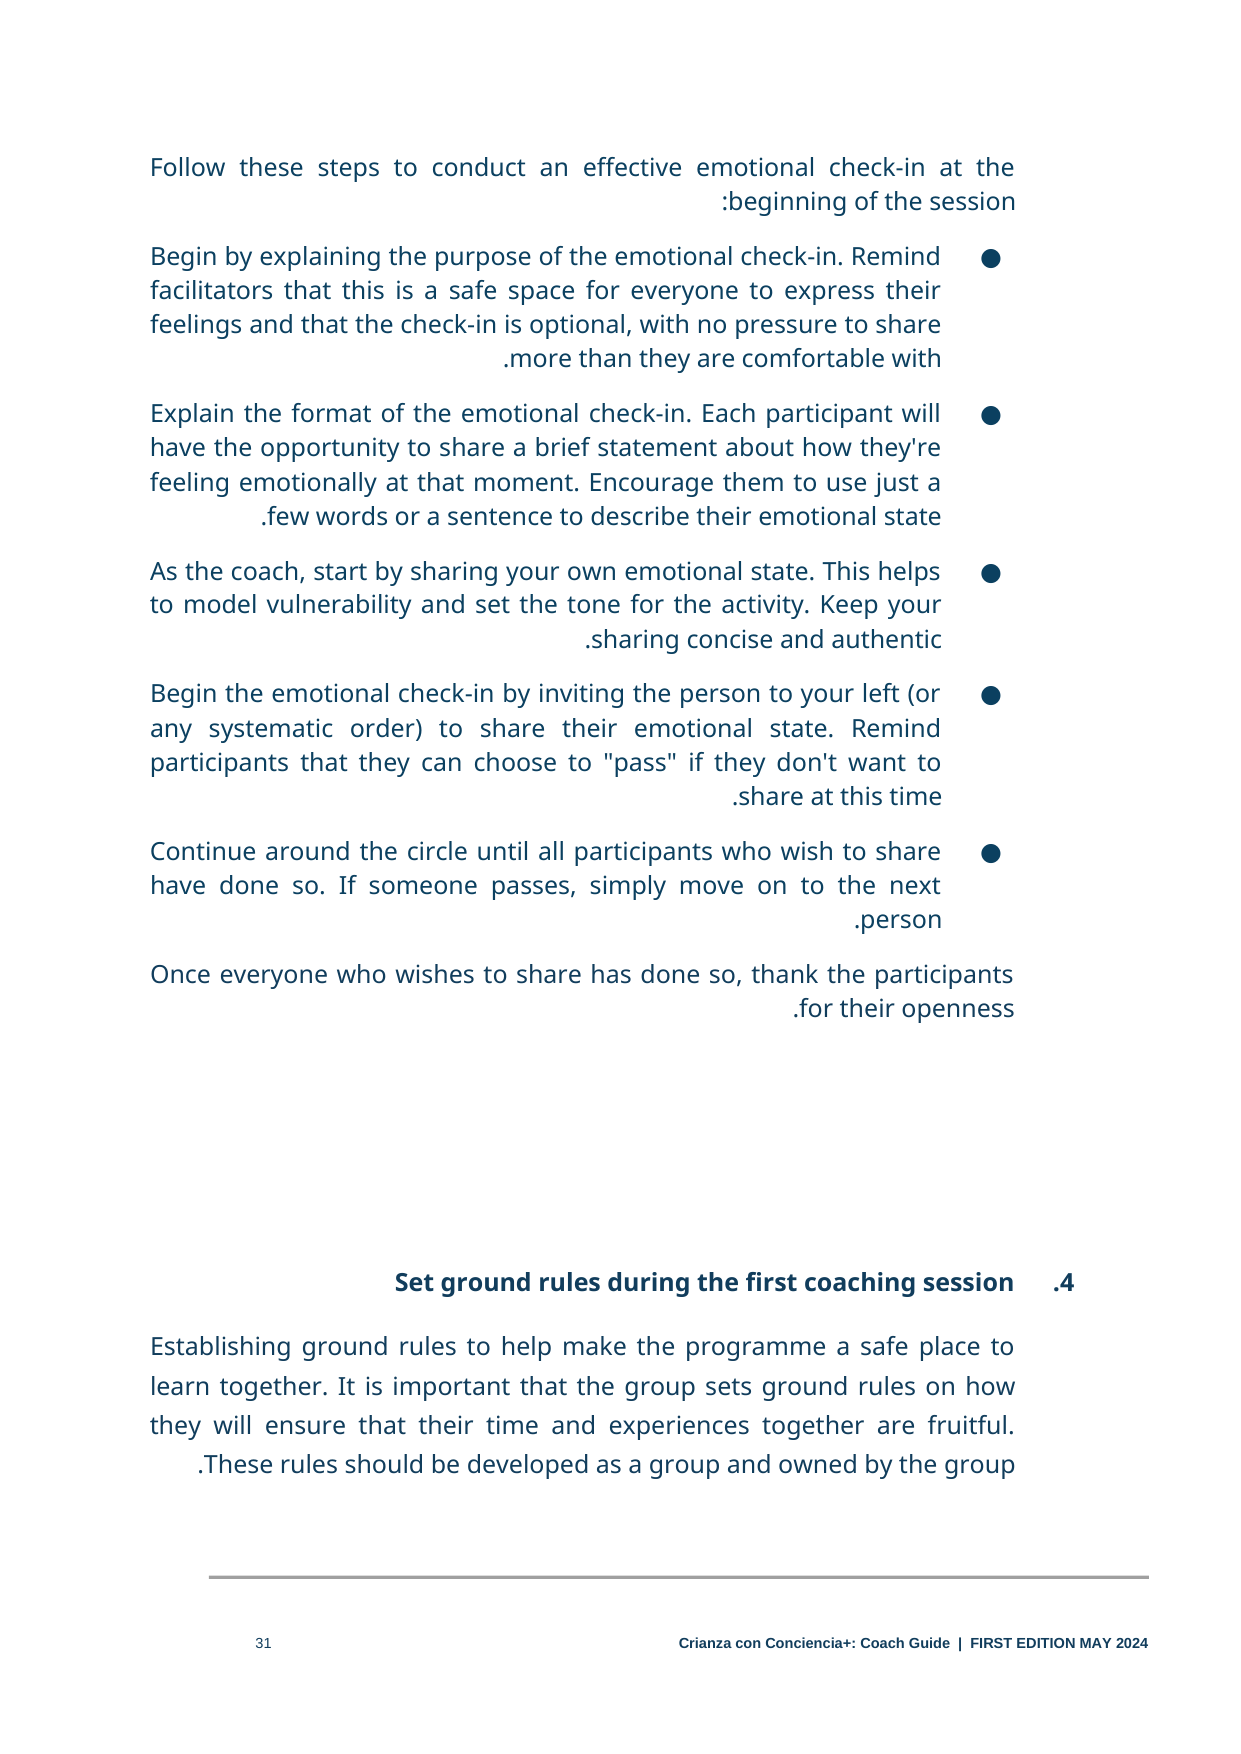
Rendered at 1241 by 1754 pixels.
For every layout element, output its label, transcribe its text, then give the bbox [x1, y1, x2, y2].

subtitle Set ground rules during the first coaching session [150, 1265, 1053, 1299]
list Continue around the circle until all participants who wish to share have done so. If someone passes, simply move on to the next person. [150, 833, 980, 935]
list Begin the emotional check-in by inviting the person to your left (or any systematic order) to share their emotional state. Remind participants that they can choose to "pass" if they don't want to share at this time. [150, 676, 980, 812]
text Once everyone who wishes to share has done so, thank the participants for their openness. [150, 956, 1015, 1024]
list Explain the format of the emotional check-in. Each participant will have the opportunity to share a brief statement about how they're feeling emotionally at that moment. Encourage them to use just a few words or a sentence to describe their emotional state. [150, 396, 980, 532]
list Begin by explaining the purpose of the emotional check-in. Remind facilitators that this is a safe space for everyone to express their feelings and that the check-in is optional, with no pressure to share more than they are comfortable with. [150, 239, 980, 375]
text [150, 150, 1016, 218]
list As the coach, start by sharing your own emotional state. This helps to model vulnerability and set the tone for the activity. Keep your sharing concise and authentic. [150, 553, 980, 655]
text Establishing ground rules to help make the programme a safe place to learn together. It is important that the group sets ground rules on how they will ensure that their time and experiences together are fruitful. These rules should be developed as a group and owned by the group. [150, 1329, 1016, 1481]
